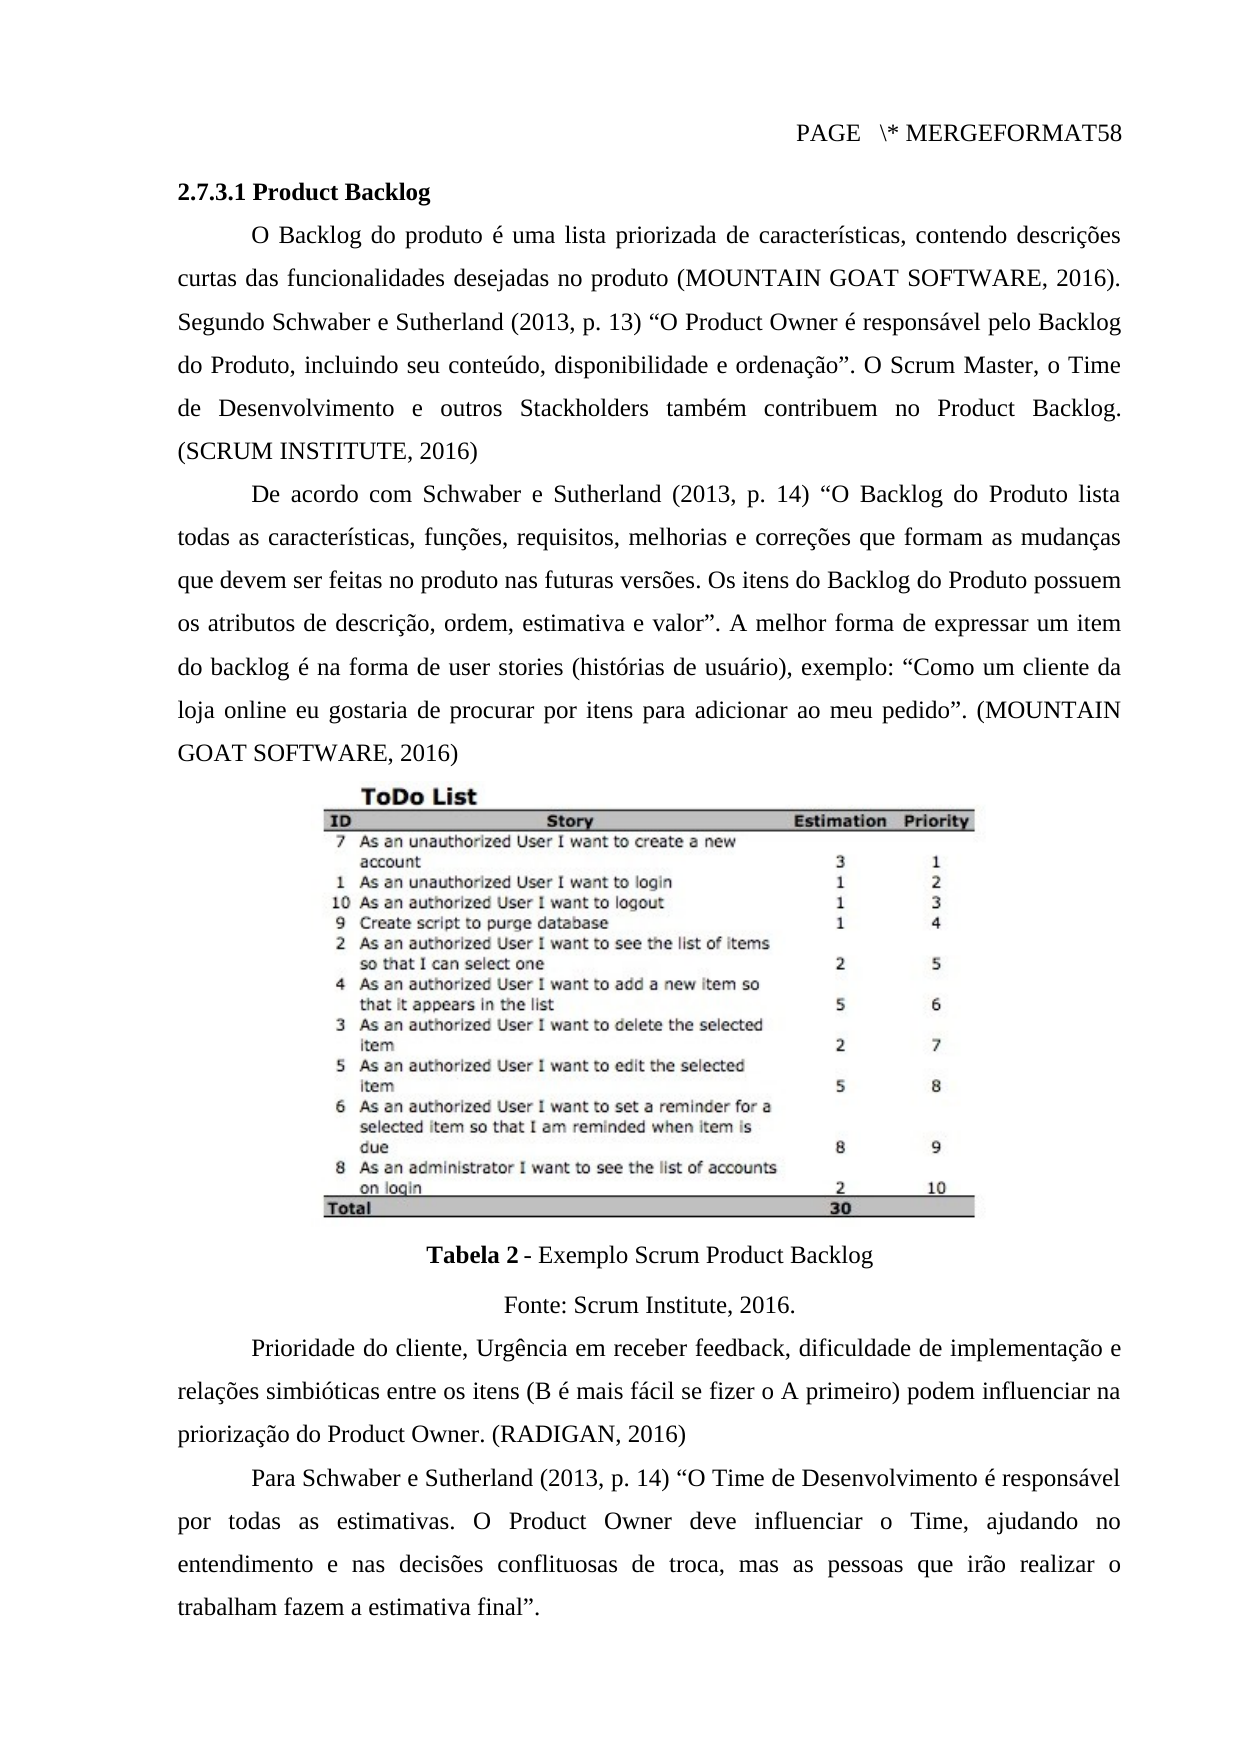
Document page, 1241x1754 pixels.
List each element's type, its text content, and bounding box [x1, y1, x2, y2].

text De acordo com Schwaber e Sutherland (2013, p. 14) “O Backlog do Produto lista todas as características, funções, requisitos, melhorias e correções que formam as mudanças que devem ser feitas no produto nas futuras versões. Os itens do Backlog do Produto possuem os atributos de descrição, ordem, estimativa e valor”. A melhor forma de expressar um item do backlog é na forma de user stories (histórias de usuário), exemplo: “Como um cliente da loja online eu gostaria de procurar por itens para adicionar ao meu pedido”. (MOUNTAIN GOAT SOFTWARE, 2016) [177, 479, 1122, 767]
picture [310, 781, 989, 1227]
text Tabela 2 - Exemplo Scrum Product Backlog [177, 1241, 1122, 1269]
text Prioridade do cliente, Urgência em receber feedback, dificuldade de implementação e relações simbióticas entre os itens (B é mais fácil se fizer o A primeiro) podem influenciar na priorização do Product Owner. (RADIGAN, 2016) [177, 1333, 1122, 1448]
subtitle Product Backlog [177, 177, 1122, 206]
text Fonte: Scrum Institute, 2016. [177, 1290, 1122, 1319]
text Para Schwaber e Sutherland (2013, p. 14) “O Time de Desenvolvimento é responsável por todas as estimativas. O Product Owner deve influenciar o Time, ajudando no entendimento e nas decisões conflituosas de troca, mas as pessoas que irão realizar o trabalham fazem a estimativa final”. [177, 1463, 1122, 1621]
text O Backlog do produto é uma lista priorizada de características, contendo descrições curtas das funcionalidades desejadas no produto (MOUNTAIN GOAT SOFTWARE, 2016). Segundo Schwaber e Sutherland (2013, p. 13) “O Product Owner é responsável pelo Backlog do Produto, incluindo seu conteúdo, disponibilidade e ordenação”. O Scrum Master, o Time de Desenvolvimento e outros Stackholders também contribuem no Product Backlog. (SCRUM INSTITUTE, 2016) [177, 220, 1122, 465]
